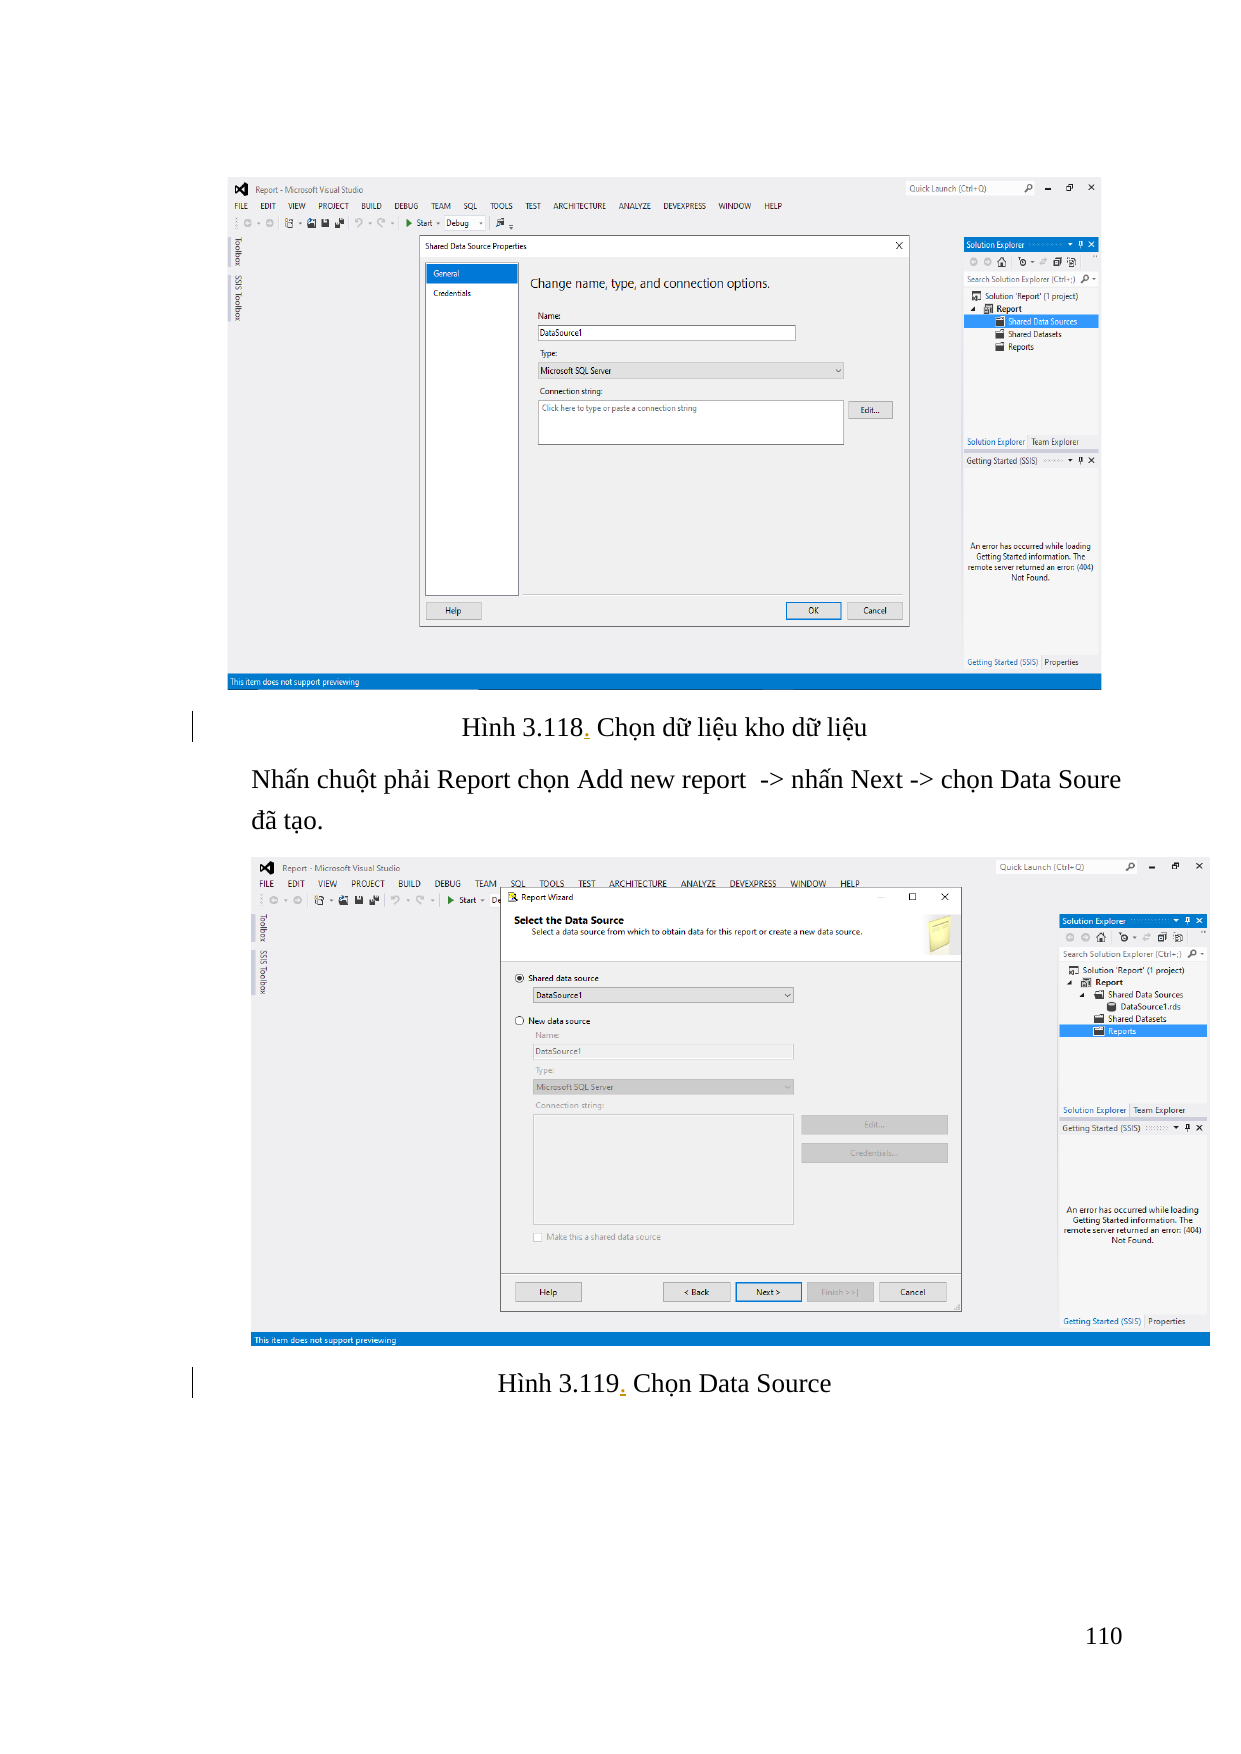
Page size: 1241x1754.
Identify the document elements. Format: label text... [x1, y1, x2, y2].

picture [227, 177, 1102, 690]
text Hình 3.119 Chọn Data Source [207, 1367, 1122, 1398]
text Nhấn chuột phải Report chọn Add new report -> nhấn Next -> chọn Data Soure đã tạo. [251, 764, 1122, 835]
text Hình 3.118 Chọn dữ liệu kho dữ liệu [207, 711, 1122, 742]
picture [251, 857, 1210, 1346]
